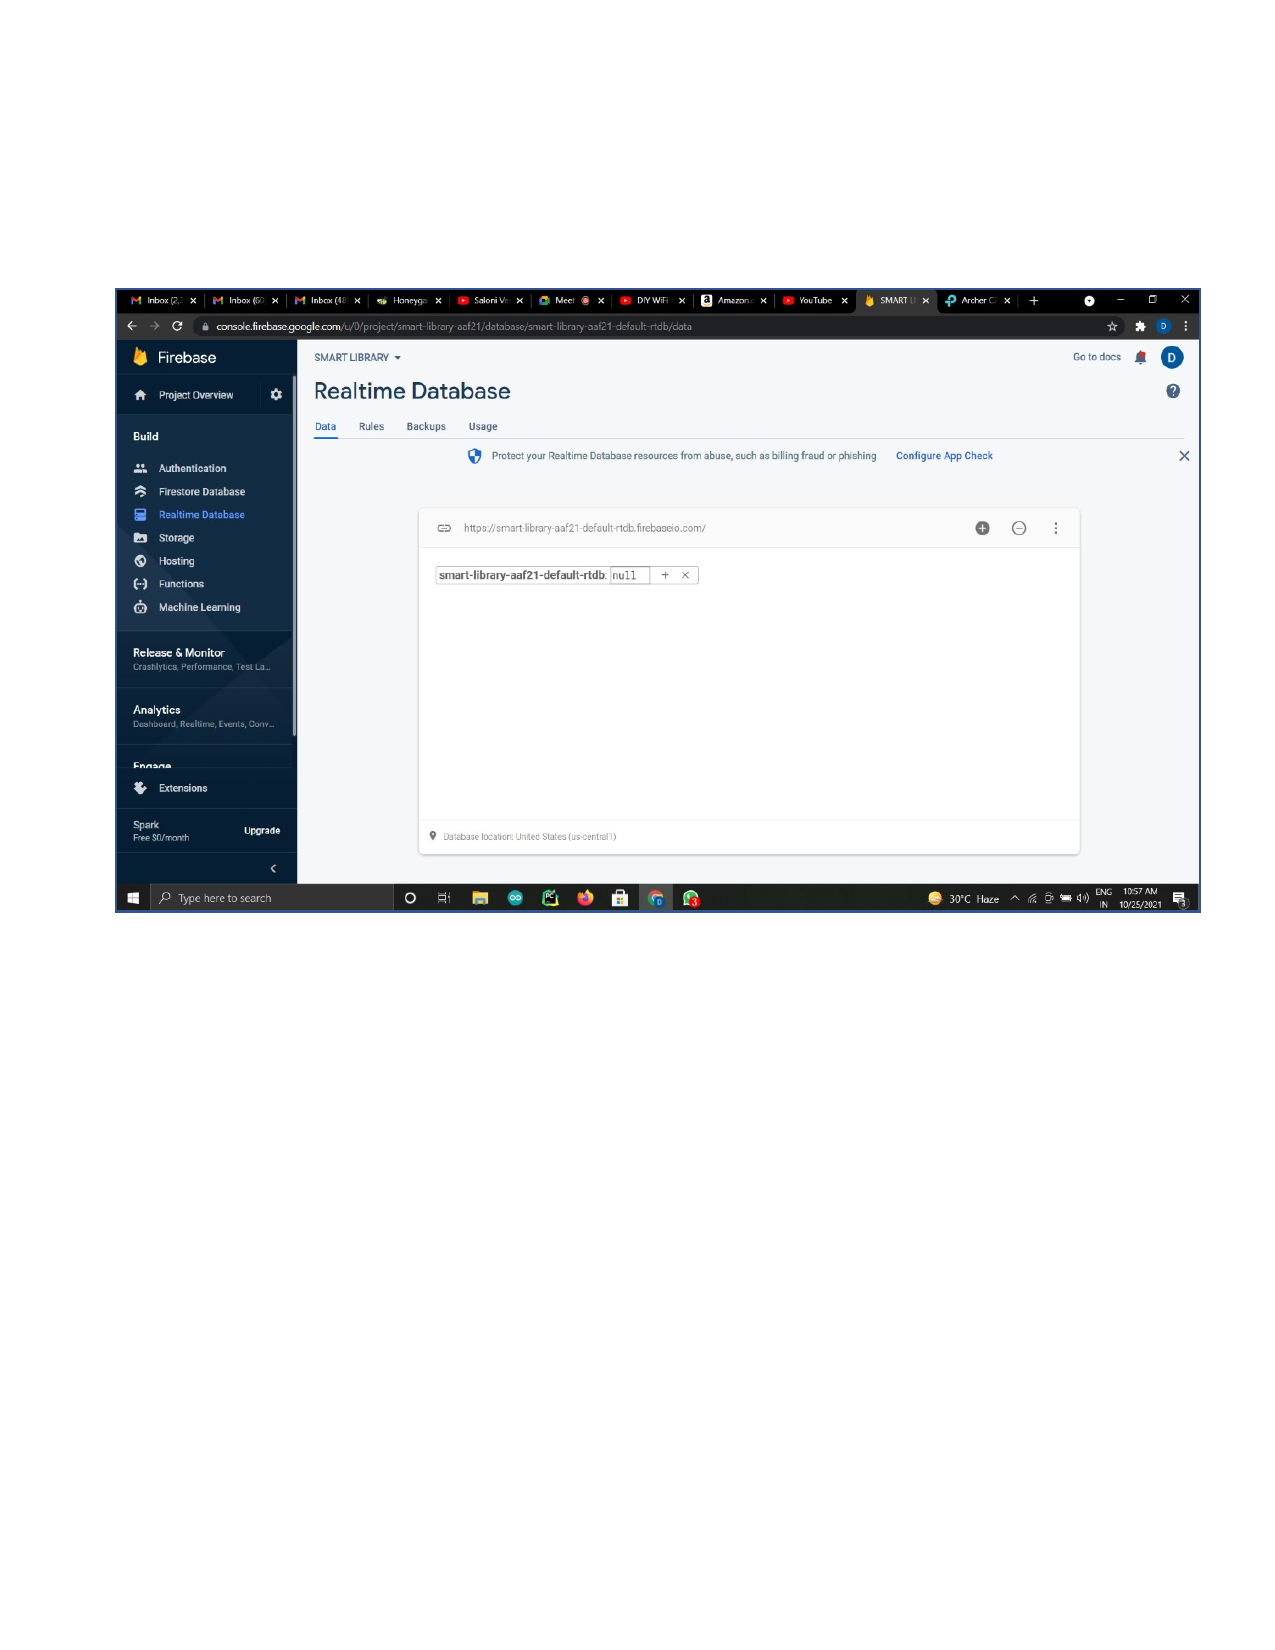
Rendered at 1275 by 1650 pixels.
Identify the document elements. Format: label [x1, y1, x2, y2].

picture [117, 290, 1199, 910]
